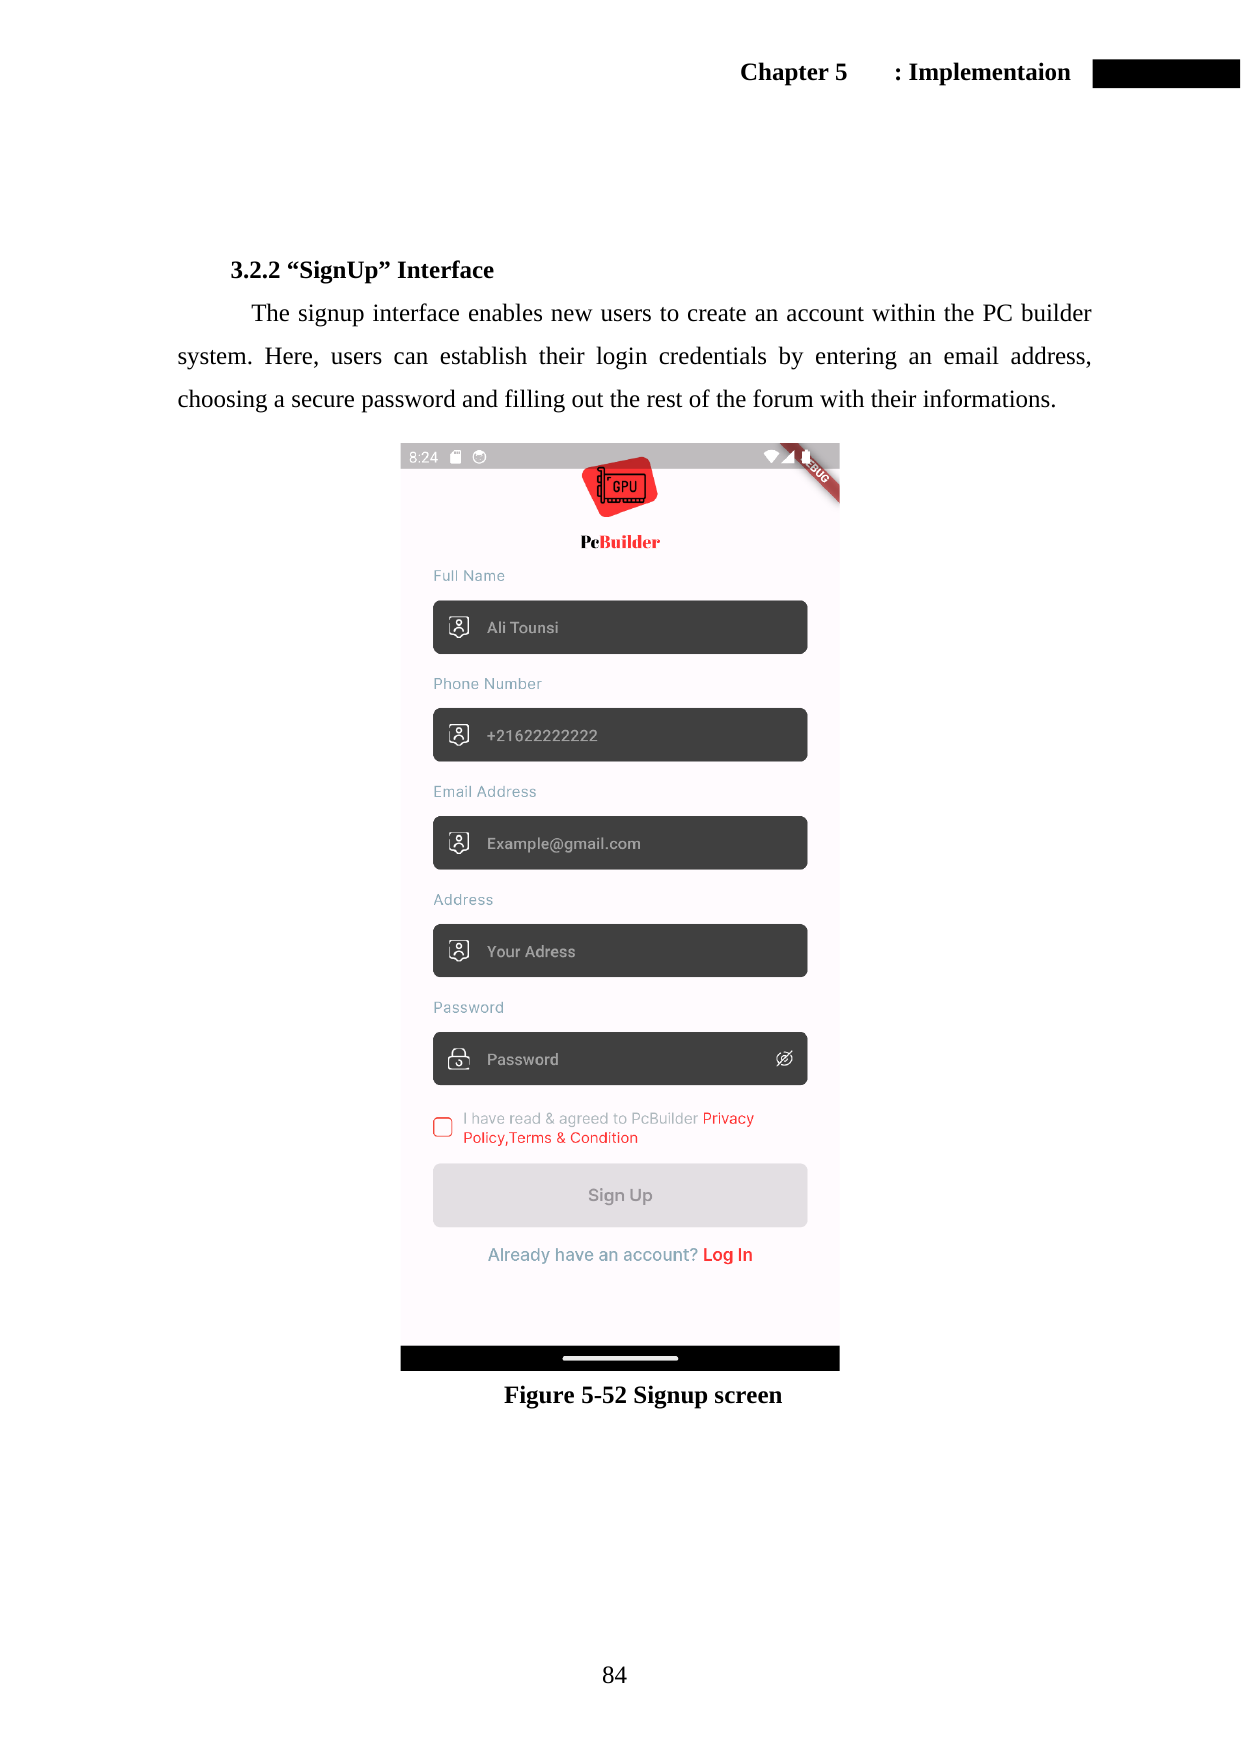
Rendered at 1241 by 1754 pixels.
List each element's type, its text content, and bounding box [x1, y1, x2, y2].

subtitle “SignUp” Interface [230, 255, 1093, 283]
picture [400, 443, 840, 1371]
text The signup interface enables new users to create an account within the PC builder system. Here, users can establish their login credentials by entering an email address, choosing a secure password and filling out the rest of the forum with their informations. [177, 298, 1093, 413]
